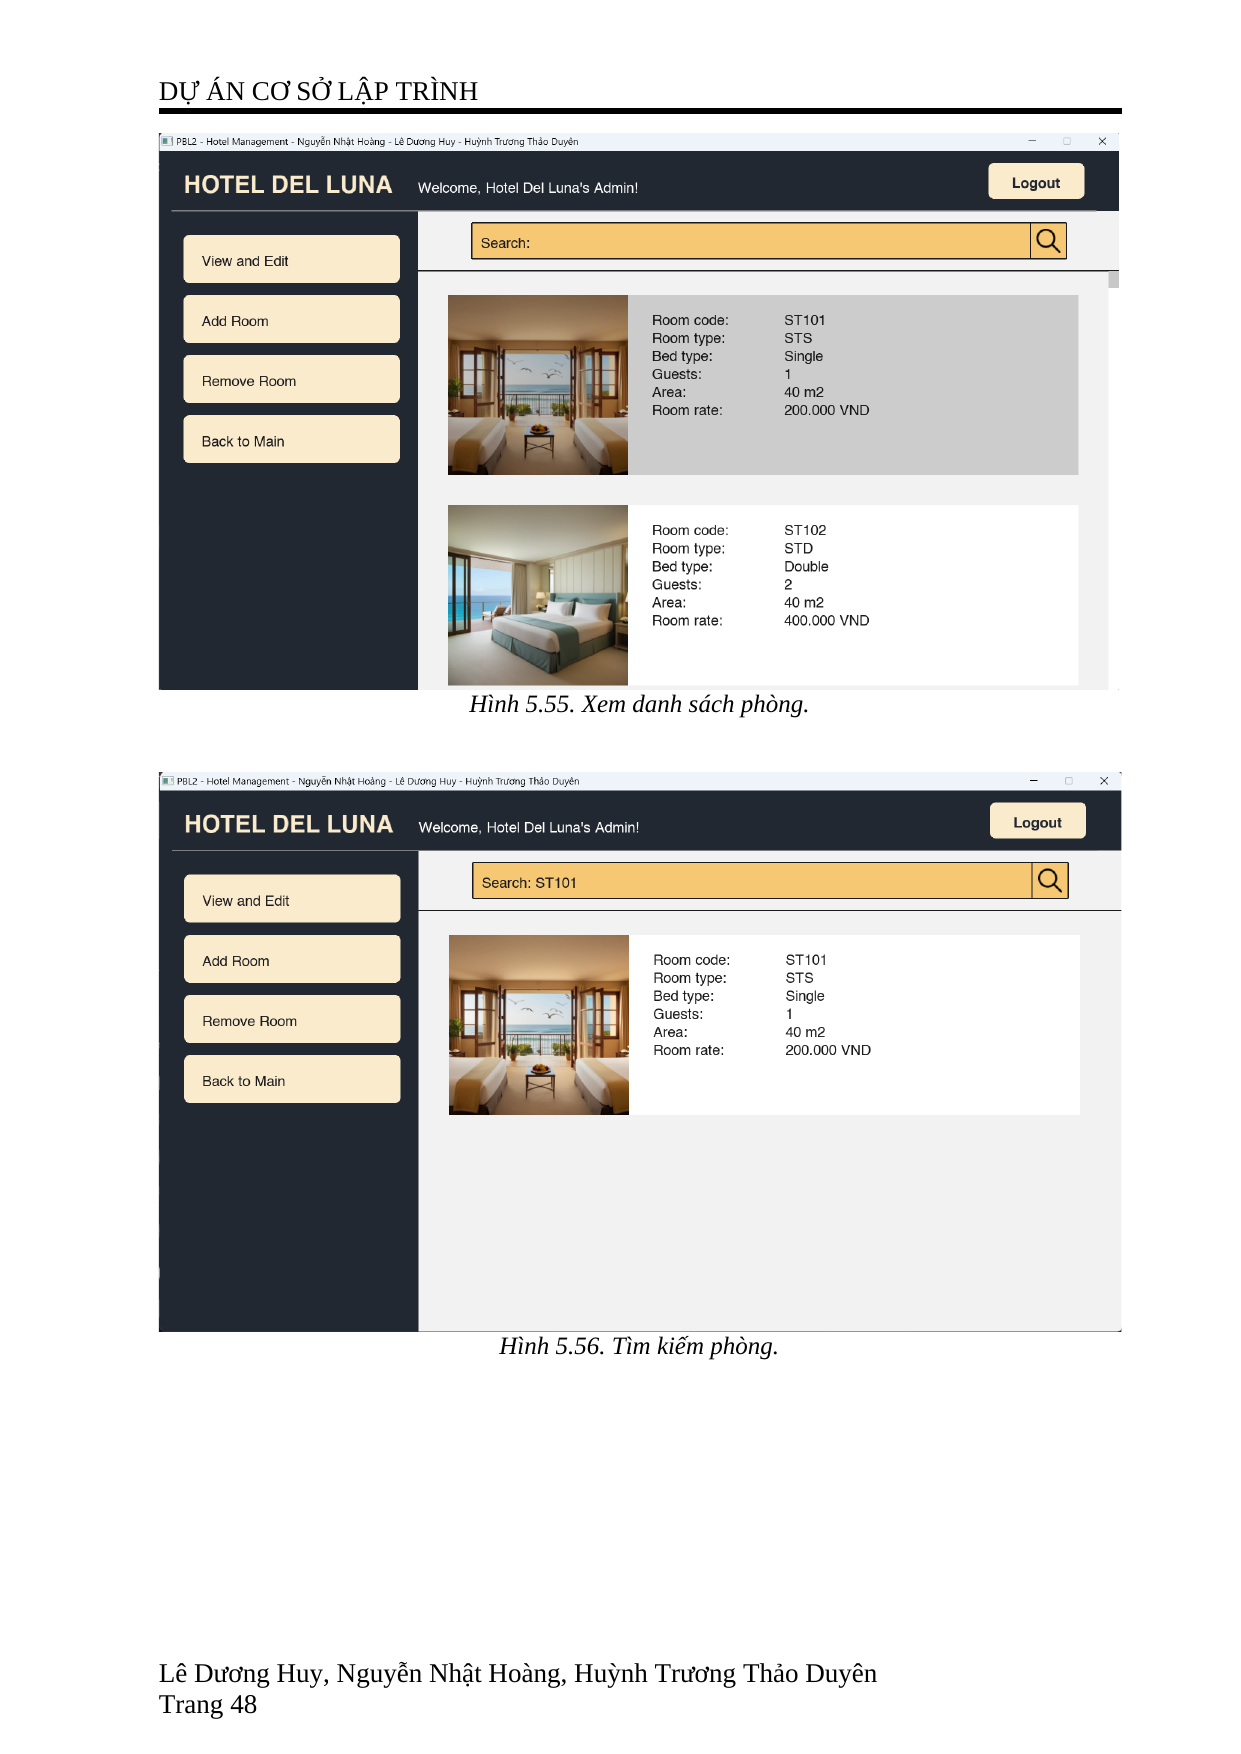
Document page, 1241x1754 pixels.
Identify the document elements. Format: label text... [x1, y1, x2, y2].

picture [158, 133, 1119, 690]
picture [158, 772, 1122, 1332]
